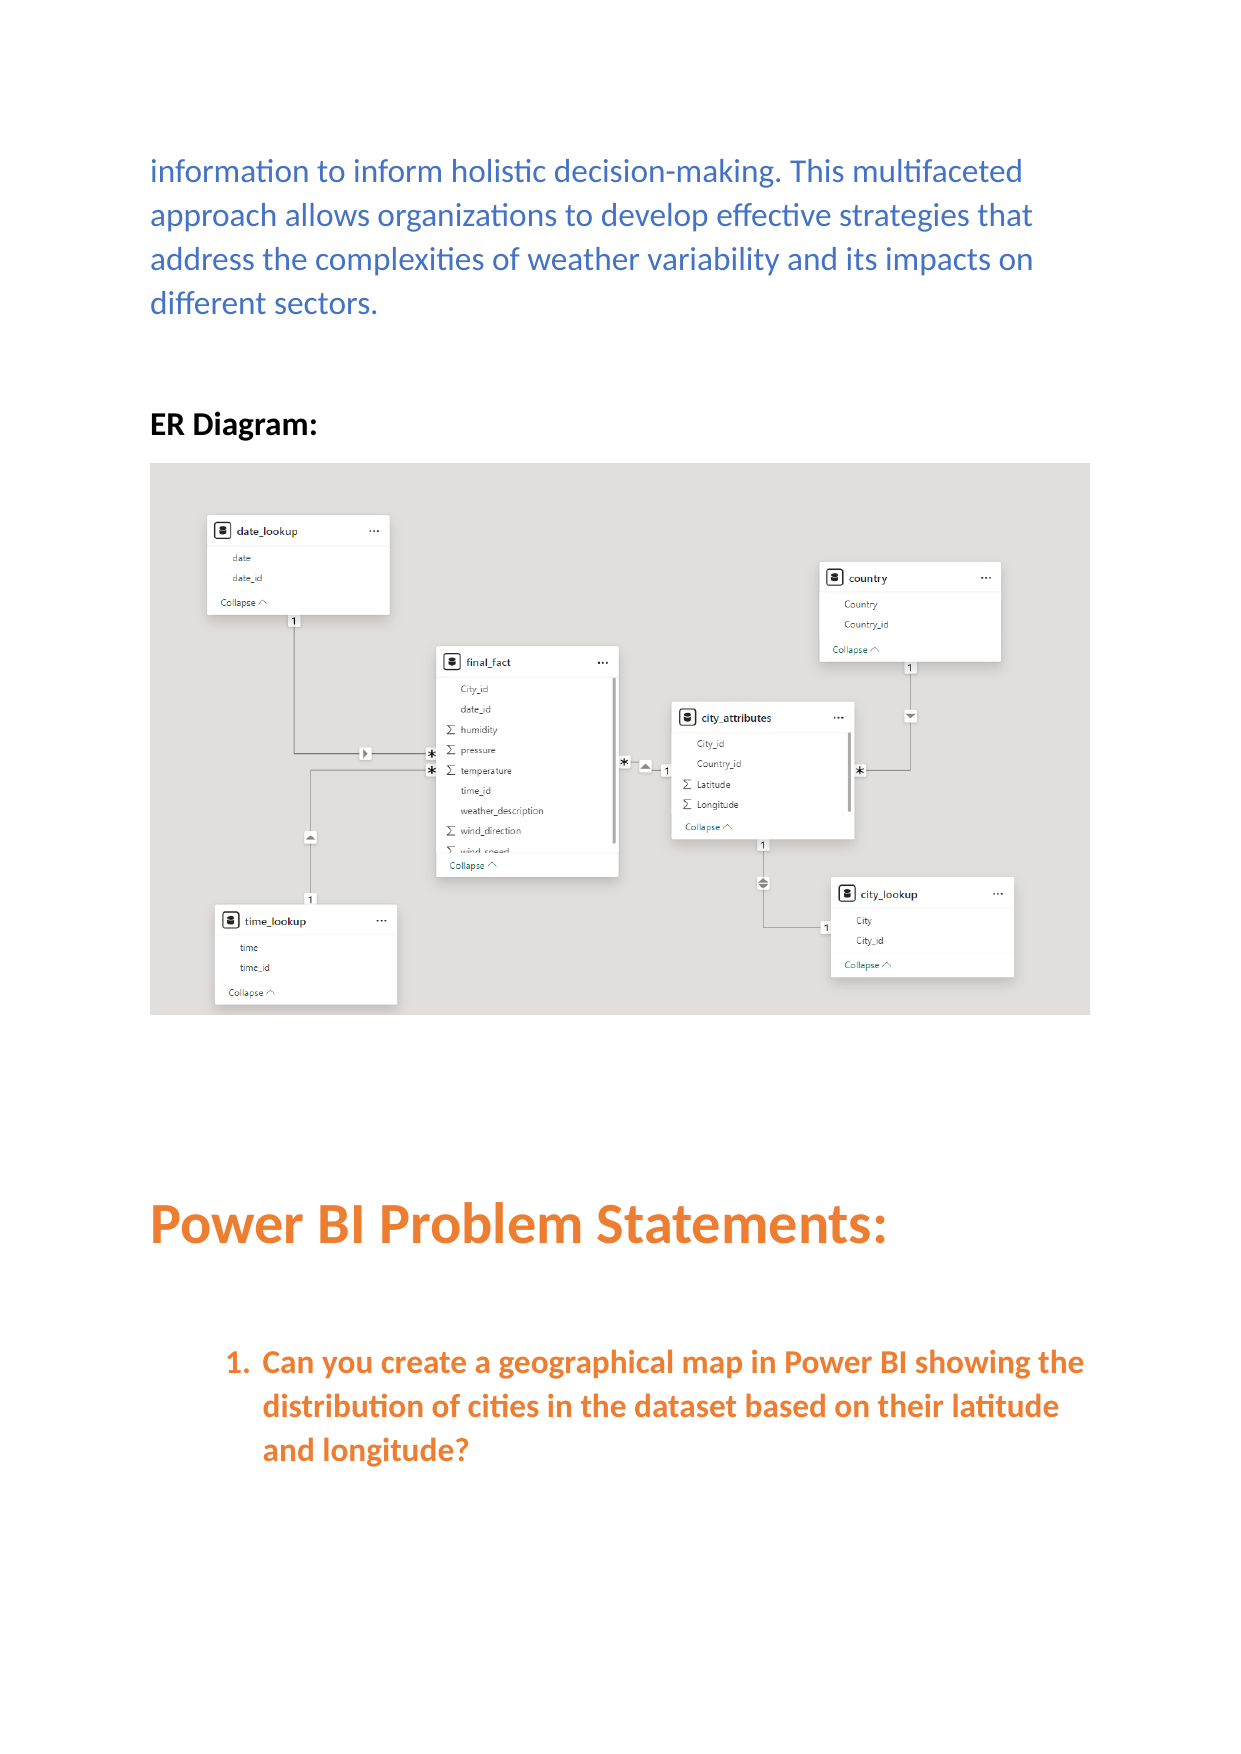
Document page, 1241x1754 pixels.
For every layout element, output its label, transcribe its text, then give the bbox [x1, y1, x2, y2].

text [150, 150, 1090, 323]
list Can you create a geographical map in Power BI showing the distribution of cities in the dataset based on their latitude and longitude? [225, 1341, 1090, 1470]
text ER Diagram: [150, 403, 1090, 444]
picture [150, 463, 1091, 1015]
text Power BI Problem Statements: [150, 1187, 1090, 1258]
